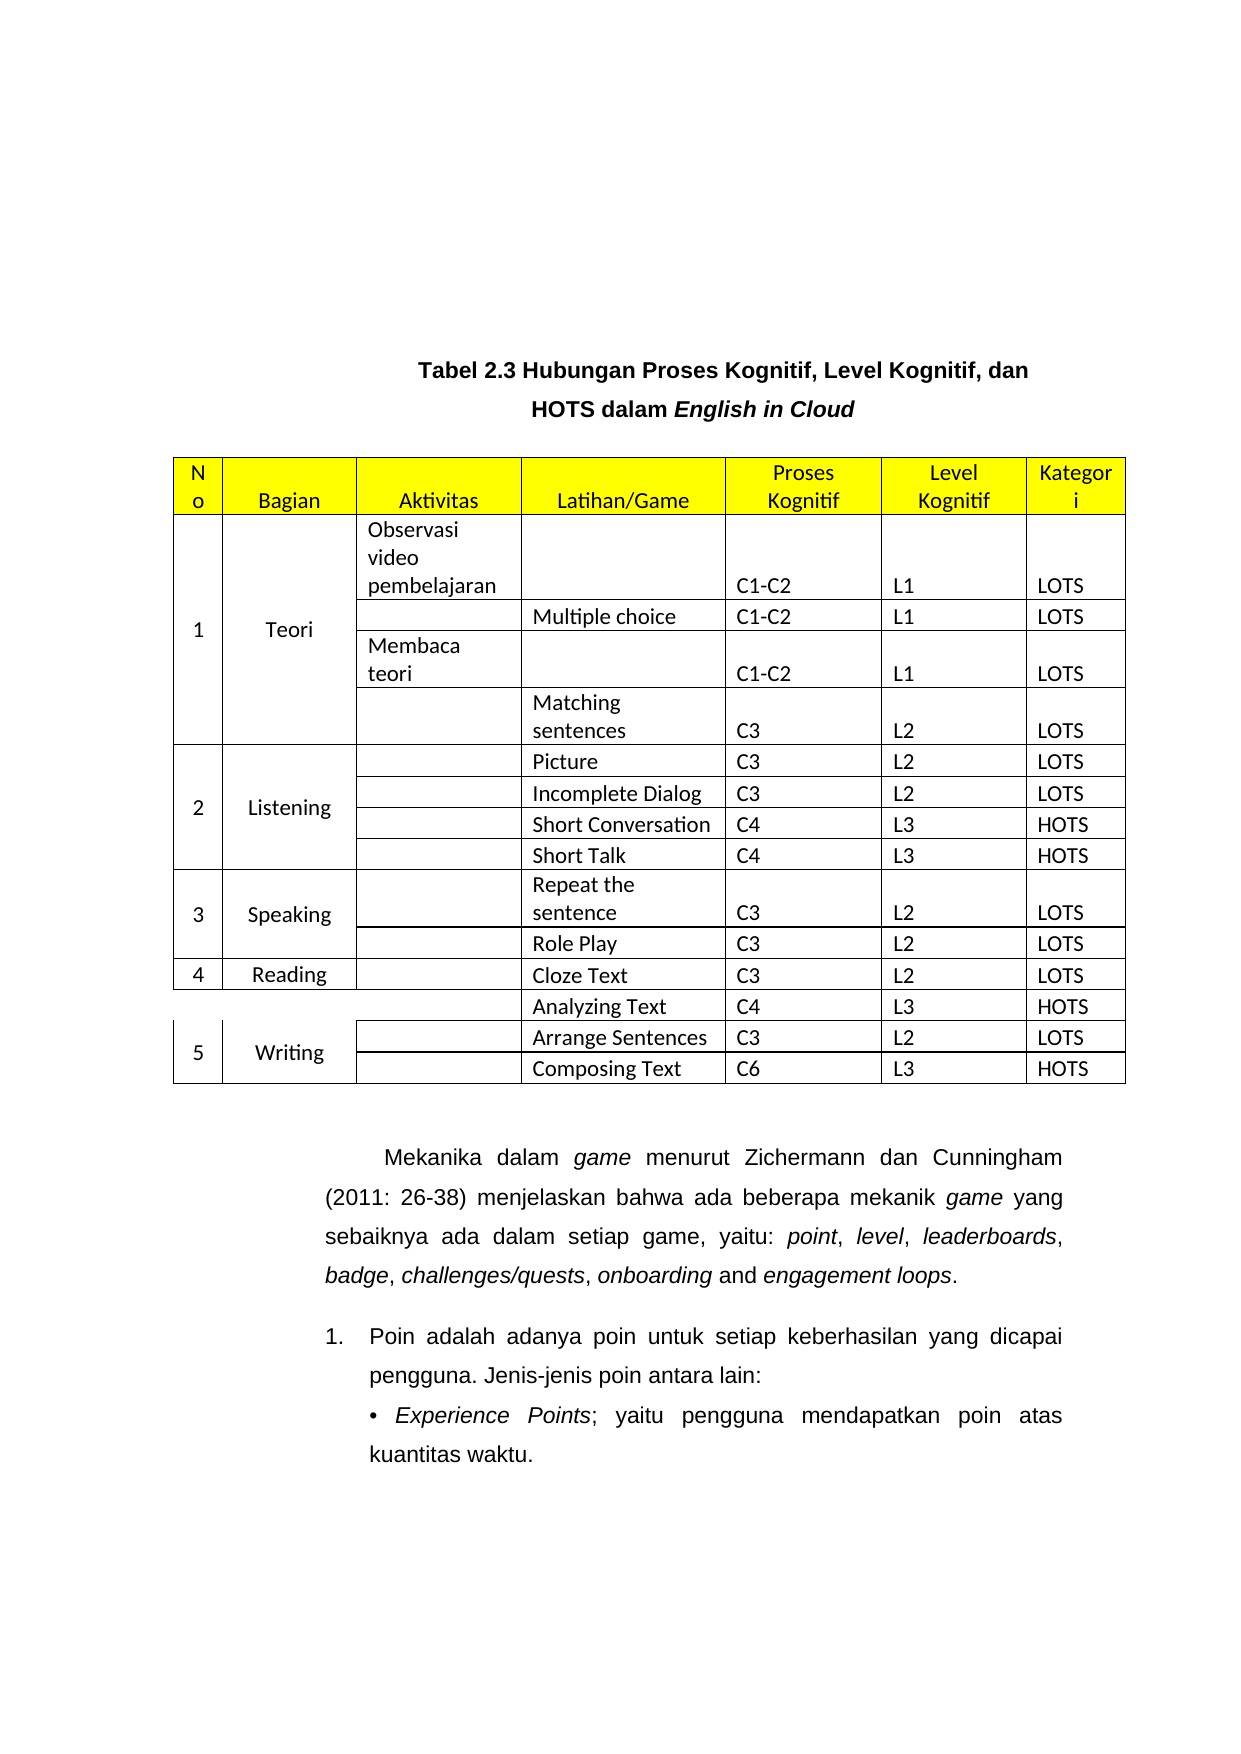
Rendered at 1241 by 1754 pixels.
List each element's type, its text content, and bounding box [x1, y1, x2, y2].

table_cell L3 [882, 990, 1026, 1020]
table_cell C1-C2 [726, 515, 881, 599]
table_cell [356, 990, 521, 1020]
table_cell [357, 1053, 521, 1083]
table_cell L2 [882, 688, 1026, 744]
table_cell Picture [522, 745, 725, 776]
table_cell 2 [174, 745, 222, 869]
table_cell HOTS [1027, 839, 1125, 869]
table_cell [357, 600, 521, 630]
table_cell C3 [726, 870, 881, 926]
table_cell LOTS [1027, 777, 1125, 807]
table_cell L2 [882, 928, 1026, 958]
text Tabel 2.3 Hubungan Proses Kognitif, Level Kognitif, dan HOTS dalam English in Cloud [325, 357, 1063, 423]
table_cell C3 [726, 1021, 881, 1051]
table_cell Incomplete Dialog [522, 777, 725, 807]
table_cell 5 [174, 1020, 222, 1083]
table_cell L1 [882, 515, 1026, 599]
table_cell 1 [174, 515, 222, 744]
table_cell [357, 959, 521, 989]
table_cell Membaca teori [357, 631, 521, 687]
table_cell Analyzing Text [522, 990, 725, 1020]
table_cell LOTS [1027, 515, 1125, 599]
table_cell C3 [726, 959, 881, 989]
table_cell L2 [882, 959, 1026, 989]
table_cell LOTS [1027, 1021, 1125, 1051]
table_cell C1-C2 [726, 600, 881, 630]
table_cell LOTS [1027, 870, 1125, 926]
table_cell C6 [726, 1053, 881, 1083]
table_cell [522, 515, 725, 599]
table_cell Writing [223, 1020, 356, 1083]
table_cell LOTS [1027, 959, 1125, 989]
table_cell L2 [882, 870, 1026, 926]
table_cell Reading [223, 959, 356, 989]
table_cell L3 [882, 1053, 1026, 1083]
table_cell Composing Text [522, 1053, 725, 1083]
table_cell LOTS [1027, 631, 1125, 687]
table_header Level Kognitif [882, 458, 1026, 514]
table_cell [357, 870, 521, 926]
table_cell L2 [882, 777, 1026, 807]
table_cell [357, 1021, 521, 1051]
table_cell [522, 631, 725, 687]
table_cell LOTS [1027, 745, 1125, 776]
table_cell Observasi video pembelajaran [357, 515, 521, 599]
table_cell Matching sentences [522, 688, 725, 744]
table_header Aktivitas [357, 458, 521, 514]
table_cell [357, 688, 521, 744]
table_cell Speaking [223, 870, 356, 958]
table_cell [357, 839, 521, 869]
table_cell C4 [726, 839, 881, 869]
table_cell L1 [882, 631, 1026, 687]
table_header No [174, 458, 222, 514]
table_cell [357, 745, 521, 776]
table_header Kategori [1027, 458, 1125, 514]
table_header Latihan/Game [522, 458, 725, 514]
table_cell [357, 777, 521, 807]
table_cell 4 [174, 959, 222, 989]
table_cell [357, 928, 521, 958]
table_cell C1-C2 [726, 631, 881, 687]
table_cell Role Play [522, 928, 725, 958]
table_cell Short Talk [522, 839, 725, 869]
table_cell LOTS [1027, 928, 1125, 958]
table_cell Multiple choice [522, 600, 725, 630]
table_cell C3 [726, 777, 881, 807]
table_cell 3 [174, 870, 222, 958]
table_cell Teori [223, 515, 356, 744]
table_cell LOTS [1027, 688, 1125, 744]
table_cell C4 [726, 990, 881, 1020]
table_cell C3 [726, 928, 881, 958]
table_cell L2 [882, 1021, 1026, 1051]
table_cell L3 [882, 808, 1026, 838]
table_cell C3 [726, 688, 881, 744]
table_cell L3 [882, 839, 1026, 869]
list • Experience Points; yaitu pengguna mendapatkan poin atas kuantitas waktu. [369, 1402, 1063, 1467]
table_cell [357, 808, 521, 838]
table_cell HOTS [1027, 1053, 1125, 1083]
list Poin adalah adanya poin untuk setiap keberhasilan yang dicapai pengguna. Jenis-jenis poin antara lain: [325, 1323, 1063, 1388]
table_cell L2 [882, 745, 1026, 776]
table_cell L1 [882, 600, 1026, 630]
text Mekanika dalam game menurut Zichermann dan Cunningham (2011: 26-38) menjelaskan bahwa ada beberapa mekanik game yang sebaiknya ada dalam setiap game, yaitu: point, level, leaderboards, badge, challenges/quests, onboarding and engagement loops. [325, 1144, 1063, 1289]
table_cell Listening [223, 745, 356, 869]
table_cell Repeat the sentence [522, 870, 725, 926]
table_cell C3 [726, 745, 881, 776]
table_cell C4 [726, 808, 881, 838]
table_cell Arrange Sentences [522, 1021, 725, 1051]
table_header Bagian [223, 458, 356, 514]
table_cell Cloze Text [522, 959, 725, 989]
table_cell HOTS [1027, 808, 1125, 838]
table_header Proses Kognitif [726, 458, 881, 514]
table_cell LOTS [1027, 600, 1125, 630]
table_cell Short Conversation [522, 808, 725, 838]
table_cell HOTS [1027, 990, 1125, 1020]
